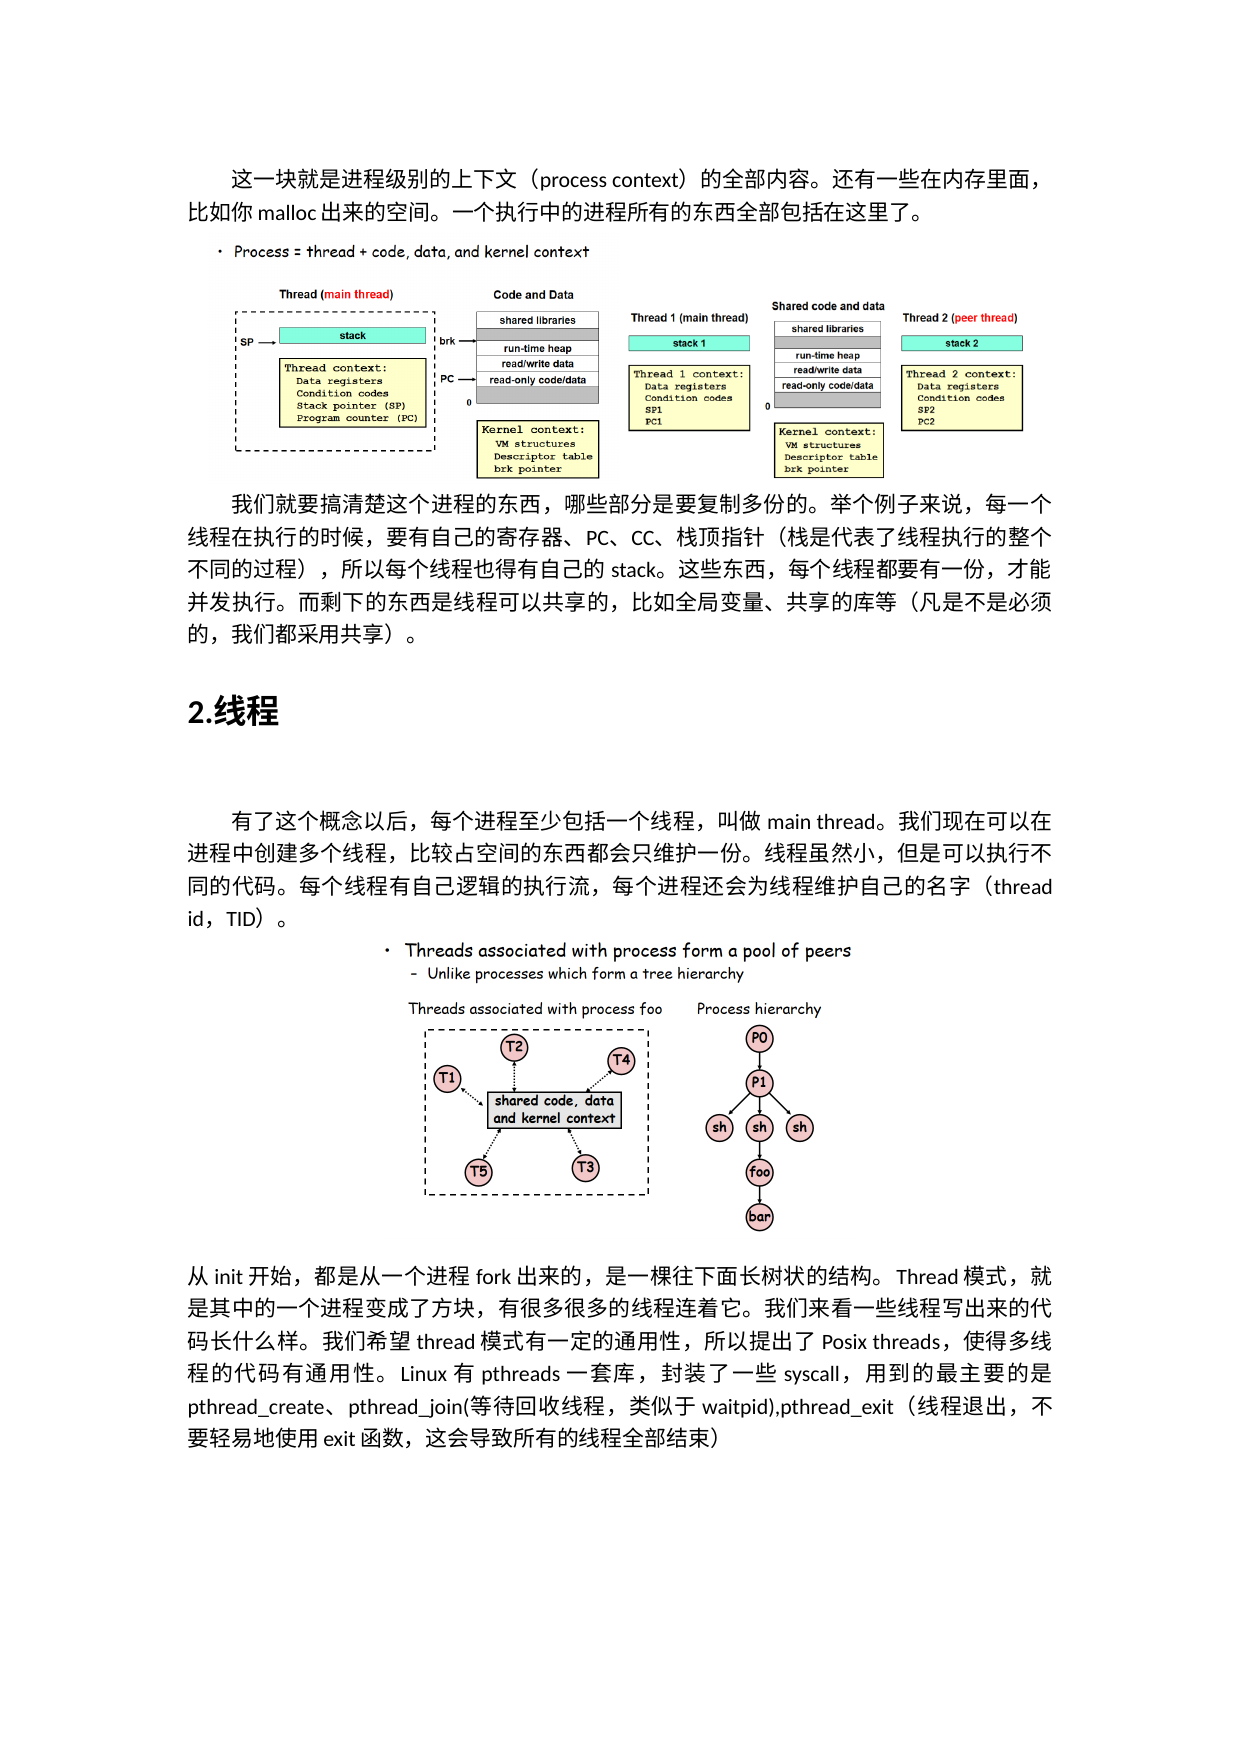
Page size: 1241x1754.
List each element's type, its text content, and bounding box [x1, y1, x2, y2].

list 有了这个概念以后，每个进程至少包括一个线程，叫做main thread。我们现在可以在进程中创建多个线程，比较占空间的东西都会只维护一份。线程虽然小，但是可以执行不同的代码。每个线程有自己逻辑的执行流，每个进程还会为线程维护自己的名字（thread id，TID）。 [187, 803, 1053, 933]
picture [206, 230, 1034, 484]
list 这一块就是进程级别的上下文（process context）的全部内容。还有一些在内存里面，比如你malloc出来的空间。一个执行中的进程所有的东西全部包括在这里了。 [187, 162, 1053, 227]
picture [383, 933, 857, 1239]
list 从init开始，都是从一个进程fork出来的，是一棵往下面长树状的结构。Thread模式，就是其中的一个进程变成了方块，有很多很多的线程连着它。我们来看一些线程写出来的代码长什么样。我们希望thread模式有一定的通用性，所以提出了Posix threads，使得多线程的代码有通用性。Linux有pthreads一套库，封装了一些syscall，用到的最主要的是pthread_create、pthread_join(等待回收线程，类似于waitpid),pthread_exit（线程退出，不要轻易地使用exit函数，这会导致所有的线程全部结束） [187, 1258, 1053, 1453]
list 我们就要搞清楚这个进程的东西，哪些部分是要复制多份的。举个例子来说，每一个线程在执行的时候，要有自己的寄存器、PC、CC、栈顶指针（栈是代表了线程执行的整个不同的过程），所以每个线程也得有自己的stack。这些东西，每个线程都要有一份，才能并发执行。而剩下的东西是线程可以共享的，比如全局变量、共享的库等（凡是不是必须的，我们都采用共享）。 [187, 487, 1053, 649]
subtitle 2.线程 [187, 677, 1053, 742]
